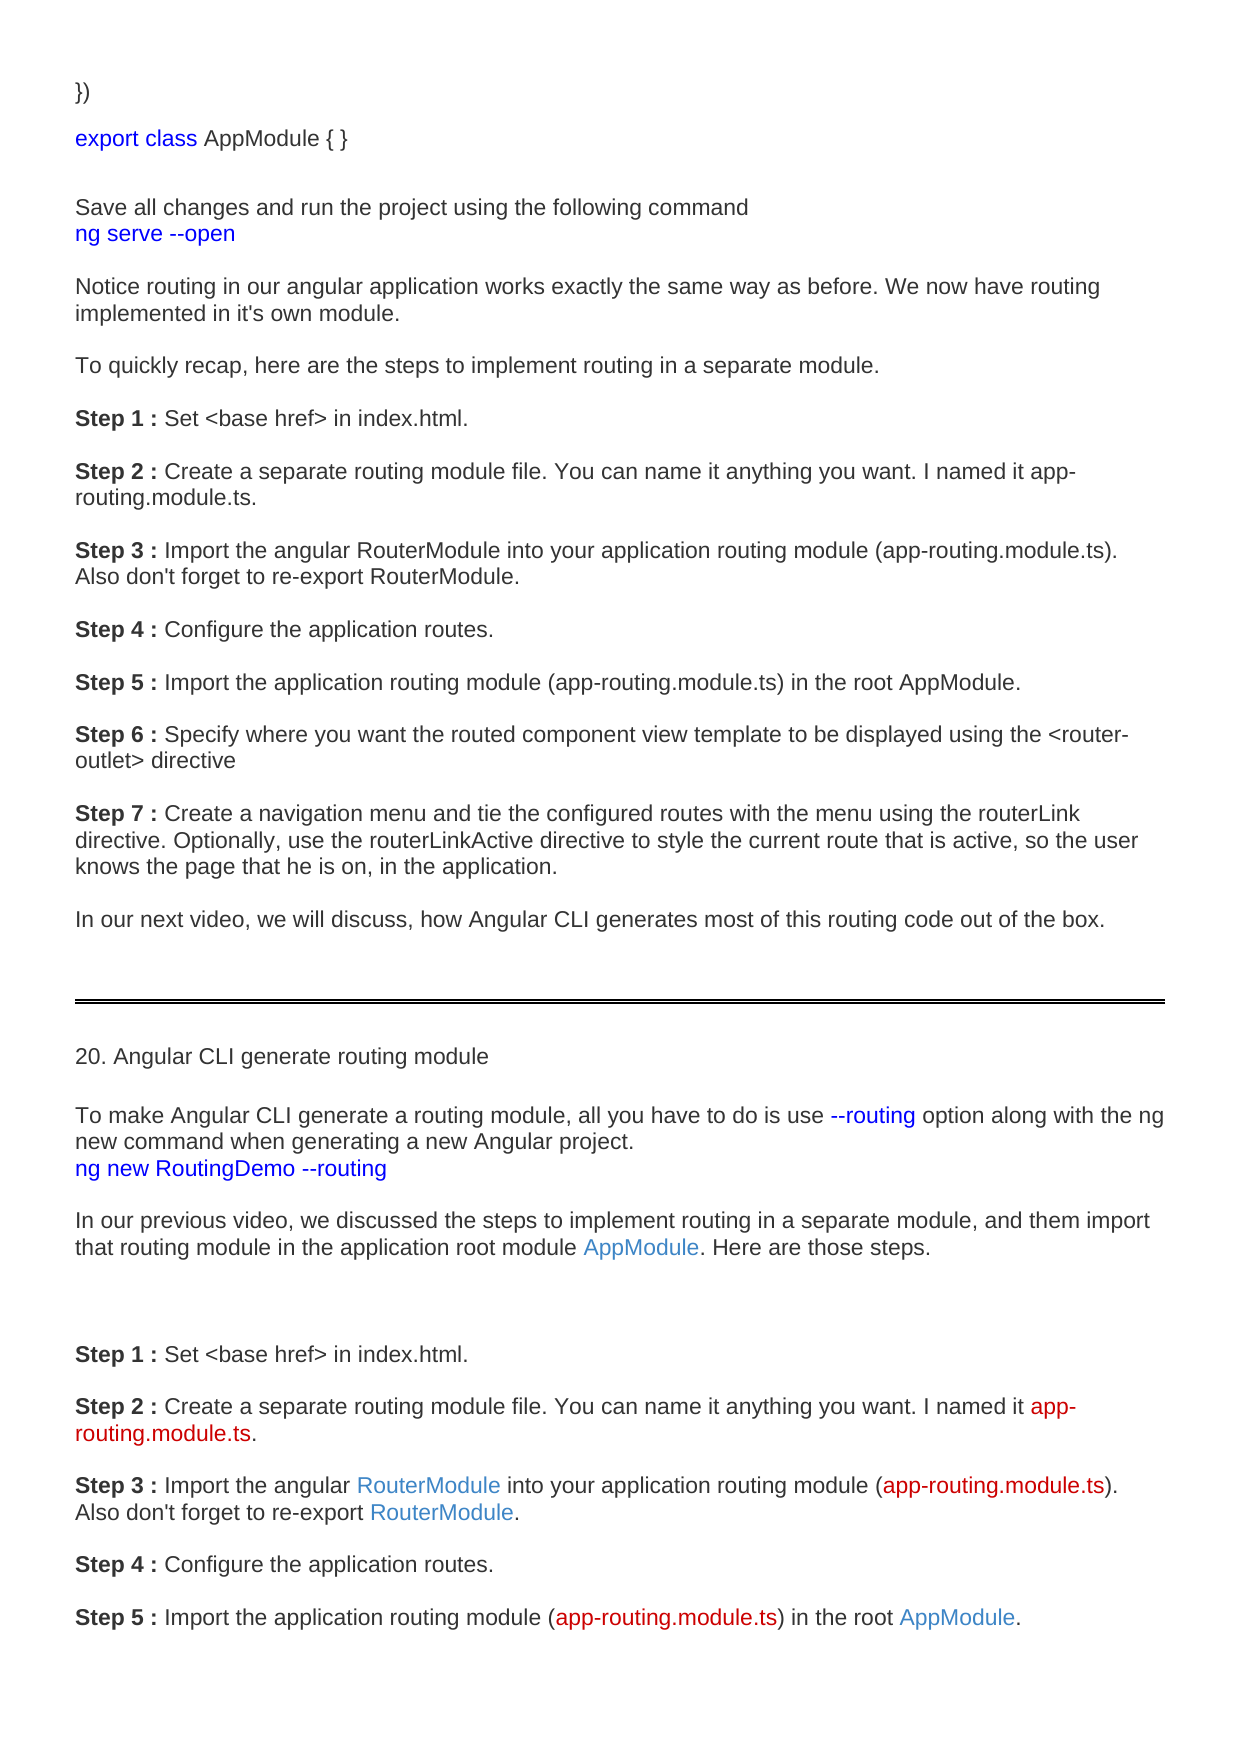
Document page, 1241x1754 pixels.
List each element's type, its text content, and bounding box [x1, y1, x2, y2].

text 20. Angular CLI generate routing module [75, 1043, 1165, 1069]
text }) [75, 75, 1165, 105]
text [75, 1288, 1165, 1657]
text export class AppModule { } [75, 121, 1165, 151]
text Save all changes and run the project using the following command ng serve --open Notice routing in our angular application works exactly the same way as before. We now have routing implemented in it's own module. To quickly recap, here are the steps to implement routing in a separate module. Step 1 : Set <base href> in index.html. Step 2 : Create a separate routing module file. You can name it anything you want. I named it app-routing.module.ts. Step 3 : Import the angular RouterModule into your application routing module (app-routing.module.ts). Also don't forget to re-export RouterModule. Step 4 : Configure the application routes. Step 5 : Import the application routing module (app-routing.module.ts) in the root AppModule. Step 6 : Specify where you want the routed component view template to be displayed using the <router-outlet> directive Step 7 : Create a navigation menu and tie the configured routes with the menu using the routerLink directive. Optionally, use the routerLinkActive directive to style the current route that is active, so the user knows the page that he is on, in the application. In our next video, we will discuss, how Angular CLI generates most of this routing code out of the box. [75, 168, 1165, 932]
text To make Angular CLI generate a routing module, all you have to do is use --routing option along with the ng new command when generating a new Angular project. ng new RoutingDemo --routing In our previous video, we discussed the steps to implement routing in a separate module, and them import that routing module in the application root module AppModule. Here are those steps. [75, 1075, 1165, 1288]
